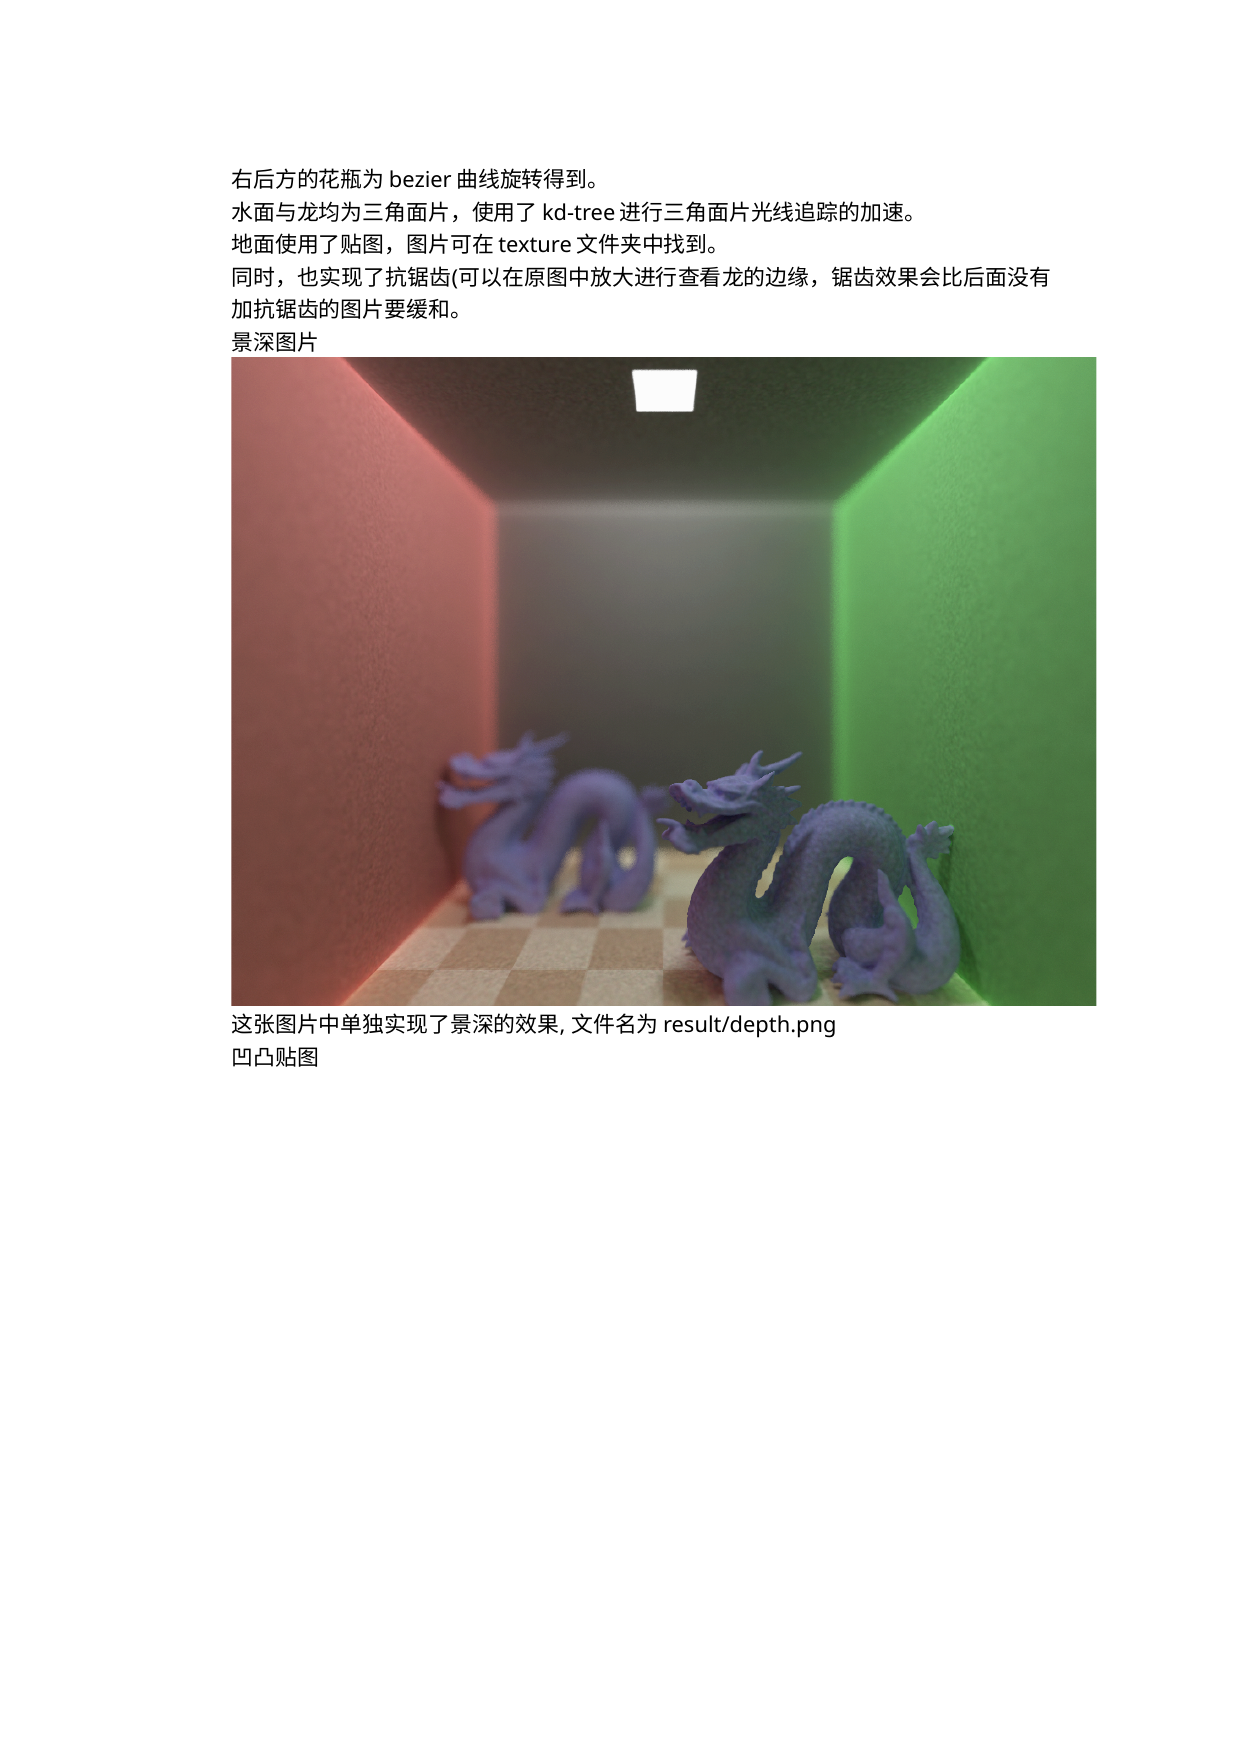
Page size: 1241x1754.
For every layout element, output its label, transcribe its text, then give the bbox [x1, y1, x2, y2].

picture [231, 357, 1097, 1006]
list 地面使用了贴图，图片可在texture文件夹中找到。 [231, 227, 1053, 259]
list 这张图片中单独实现了景深的效果, 文件名为result/depth.png [231, 1007, 1053, 1039]
list 水面与龙均为三角面片，使用了kd-tree进行三角面片光线追踪的加速。 [231, 194, 1053, 227]
list 同时，也实现了抗锯齿(可以在原图中放大进行查看龙的边缘，锯齿效果会比后面没有加抗锯齿的图片要缓和。 [231, 259, 1053, 324]
list 凹凸贴图 [231, 1039, 1053, 1072]
list 右后方的花瓶为bezier曲线旋转得到。 [231, 162, 1053, 194]
list 景深图片 [231, 324, 1053, 357]
